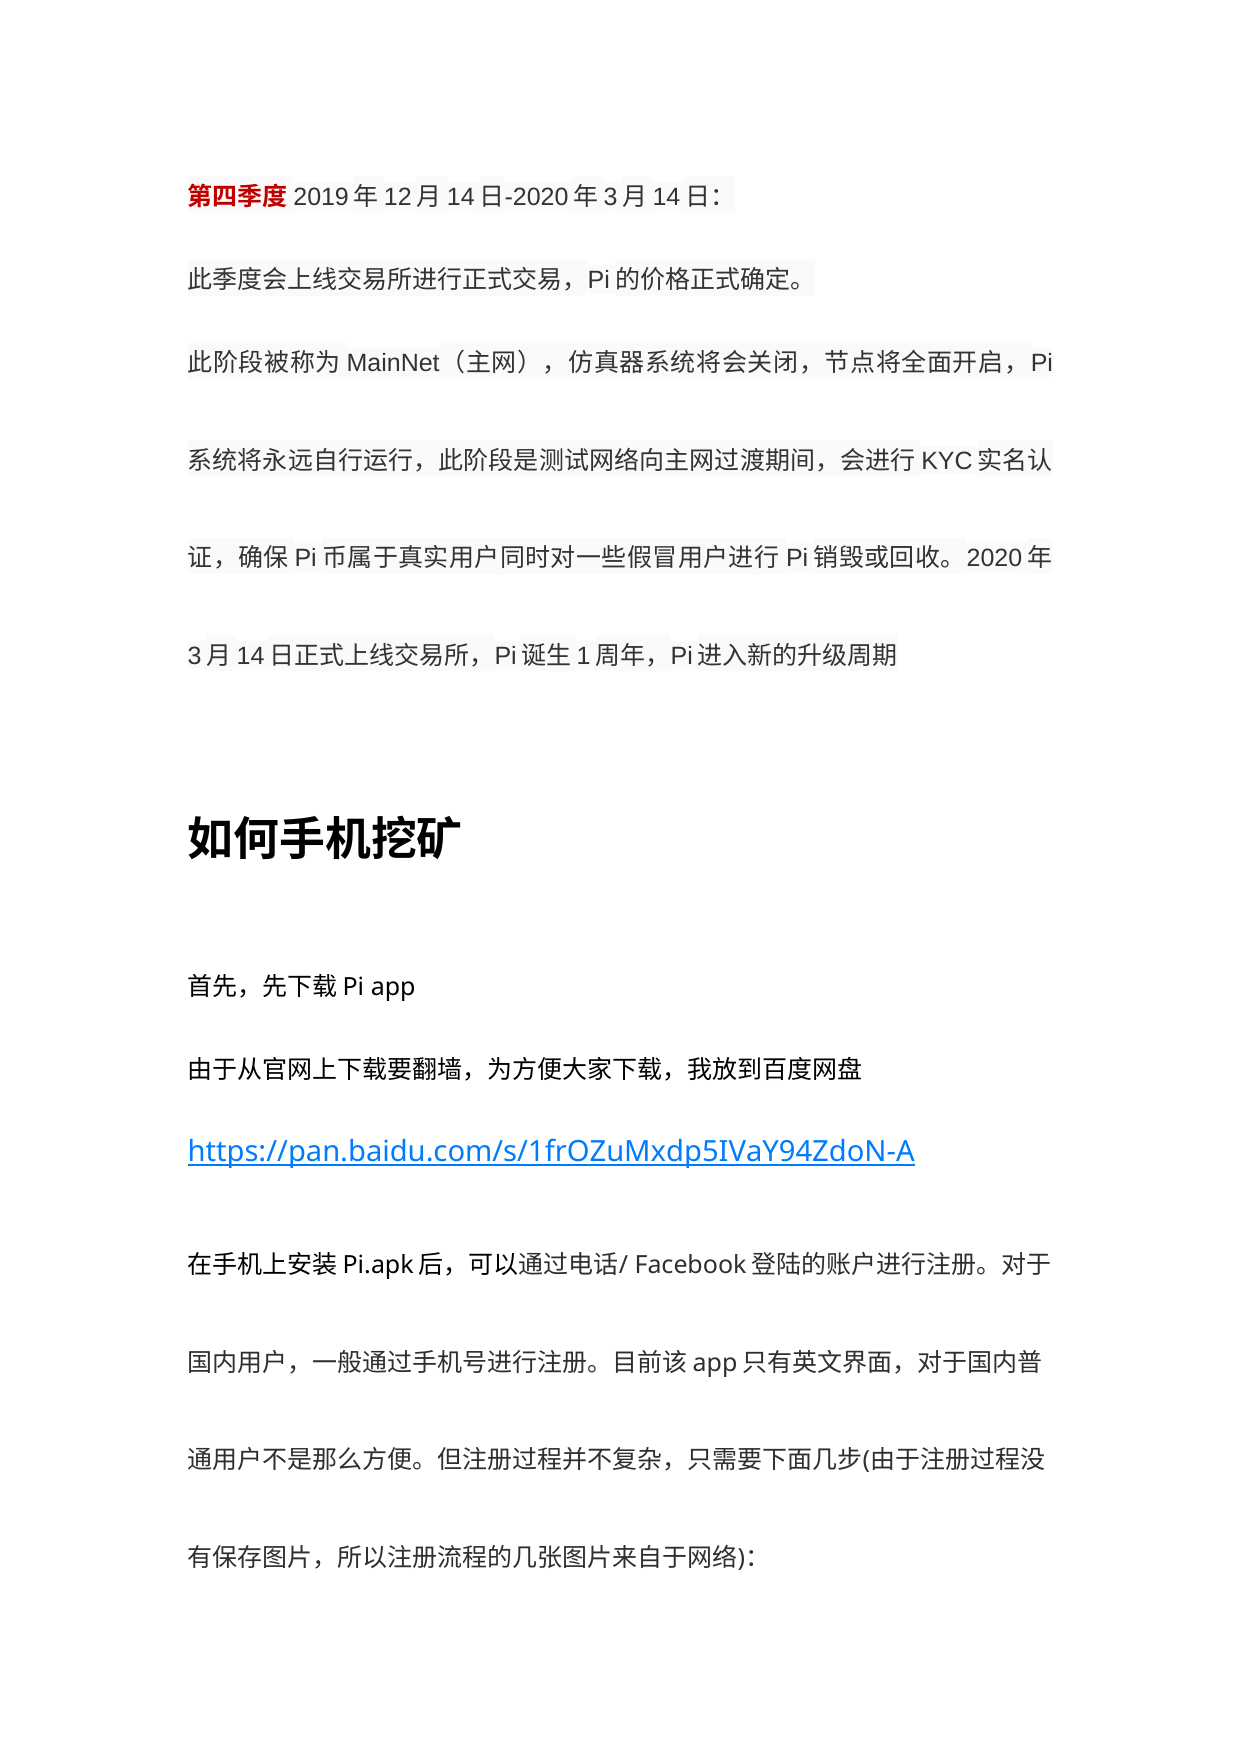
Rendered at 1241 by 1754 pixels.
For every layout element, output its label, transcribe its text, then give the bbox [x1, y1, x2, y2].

text https://pan.baidu.com/s/1frOZuMxdp5IVaY94ZdoN-A [187, 1118, 1053, 1183]
text 此季度会上线交易所进行正式交易，Pi的价格正式确定。 [187, 245, 1053, 310]
text 首先，先下载Pi app [187, 952, 1053, 1017]
text 第四季度 2019年12月14日-2020年3月14日： [187, 162, 1053, 227]
text 由于从官网上下载要翻墙，为方便大家下载，我放到百度网盘 [187, 1035, 1053, 1100]
text 此阶段被称为MainNet（主网），仿真器系统将会关闭，节点将全面开启，Pi系统将永远自行运行，此阶段是测试网络向主网过渡期间，会进行KYC实名认证，确保Pi币属于真实用户同时对一些假冒用户进行Pi销毁或回收。2020年3月14日正式上线交易所，Pi诞生1周年，Pi进入新的升级周期 [187, 328, 1053, 686]
text 在手机上安装Pi.apk后，可以通过电话/ Facebook登陆的账户进行注册。对于国内用户，一般通过手机号进行注册。目前该app只有英文界面，对于国内普通用户不是那么方便。但注册过程并不复杂，只需要下面几步(由于注册过程没有保存图片，所以注册流程的几张图片来自于网络)： [187, 1230, 1053, 1588]
subtitle 如何手机挖矿 [187, 787, 1053, 884]
